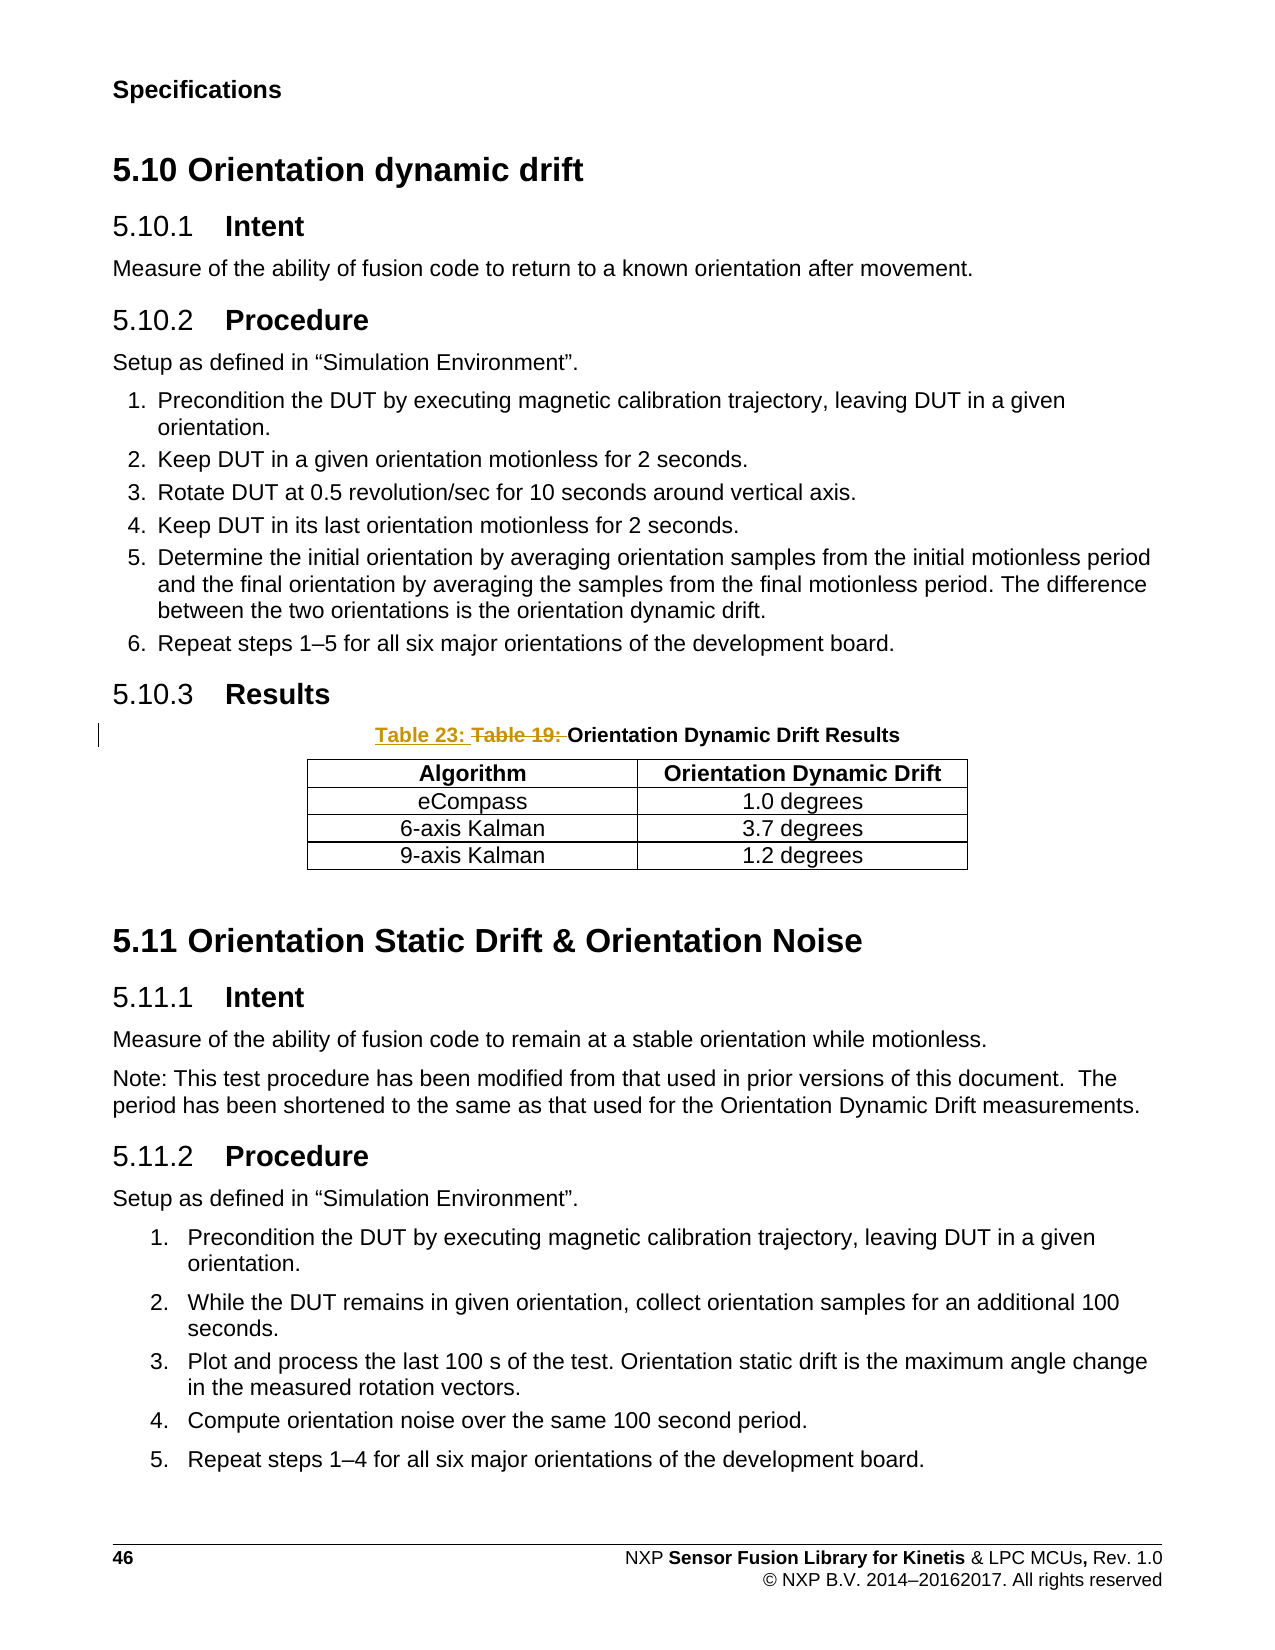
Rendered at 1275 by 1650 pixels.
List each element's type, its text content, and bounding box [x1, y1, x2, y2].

list While the DUT remains in given orientation, collect orientation samples for an additional 100 seconds. [150, 1289, 1162, 1342]
text Note: This test procedure has been modified from that used in prior versions of this document. The period has been shortened to the same as that used for the Orientation Dynamic Drift measurements. [112, 1065, 1162, 1118]
list Keep DUT in a given orientation motionless for 2 seconds. [127, 446, 1162, 473]
table_header Orientation Dynamic Drift [638, 760, 967, 787]
list Precondition the DUT by executing magnetic calibration trajectory, leaving DUT in a given orientation. [127, 387, 1162, 440]
table_cell 3.7 degrees [638, 815, 967, 841]
list Rotate DUT at 0.5 revolution/sec for 10 seconds around vertical axis. [127, 479, 1162, 505]
list Compute orientation noise over the same 100 second period. [150, 1407, 1162, 1433]
subtitle Intent [112, 209, 1162, 243]
subtitle Procedure [112, 1139, 1162, 1172]
table_cell 9-axis Kalman [308, 843, 637, 869]
table_cell 1.2 degrees [638, 843, 967, 869]
list Plot and process the last 100 s of the test. Orientation static drift is the maximum angle change in the measured rotation vectors. [150, 1348, 1162, 1401]
text Setup as defined in “Simulation Environment”. [112, 348, 1162, 375]
list Repeat steps 1–5 for all six major orientations of the development board. [127, 629, 1162, 656]
list Determine the initial orientation by averaging orientation samples from the initial motionless period and the final orientation by averaging the samples from the final motionless period. The difference between the two orientations is the orientation dynamic drift. [127, 544, 1162, 623]
subtitle Orientation dynamic drift [112, 150, 1162, 188]
table_cell eCompass [308, 788, 637, 814]
list Keep DUT in its last orientation motionless for 2 seconds. [127, 512, 1162, 538]
list Repeat steps 1–4 for all six major orientations of the development board. [150, 1446, 1162, 1472]
text Orientation Dynamic Drift Results [112, 723, 1162, 747]
list Precondition the DUT by executing magnetic calibration trajectory, leaving DUT in a given orientation. [150, 1224, 1162, 1276]
text Measure of the ability of fusion code to remain at a stable orientation while motionless. [112, 1026, 1162, 1053]
text Measure of the ability of fusion code to return to a known orientation after movement. [112, 255, 1162, 282]
text Setup as defined in “Simulation Environment”. [112, 1185, 1162, 1211]
table_cell 6-axis Kalman [308, 815, 637, 841]
subtitle Intent [112, 980, 1162, 1014]
table_cell 1.0 degrees [638, 788, 967, 814]
subtitle Results [112, 677, 1162, 710]
subtitle Orientation Static Drift & Orientation Noise [112, 921, 1162, 959]
table_header Algorithm [308, 760, 637, 787]
subtitle Procedure [112, 302, 1162, 336]
